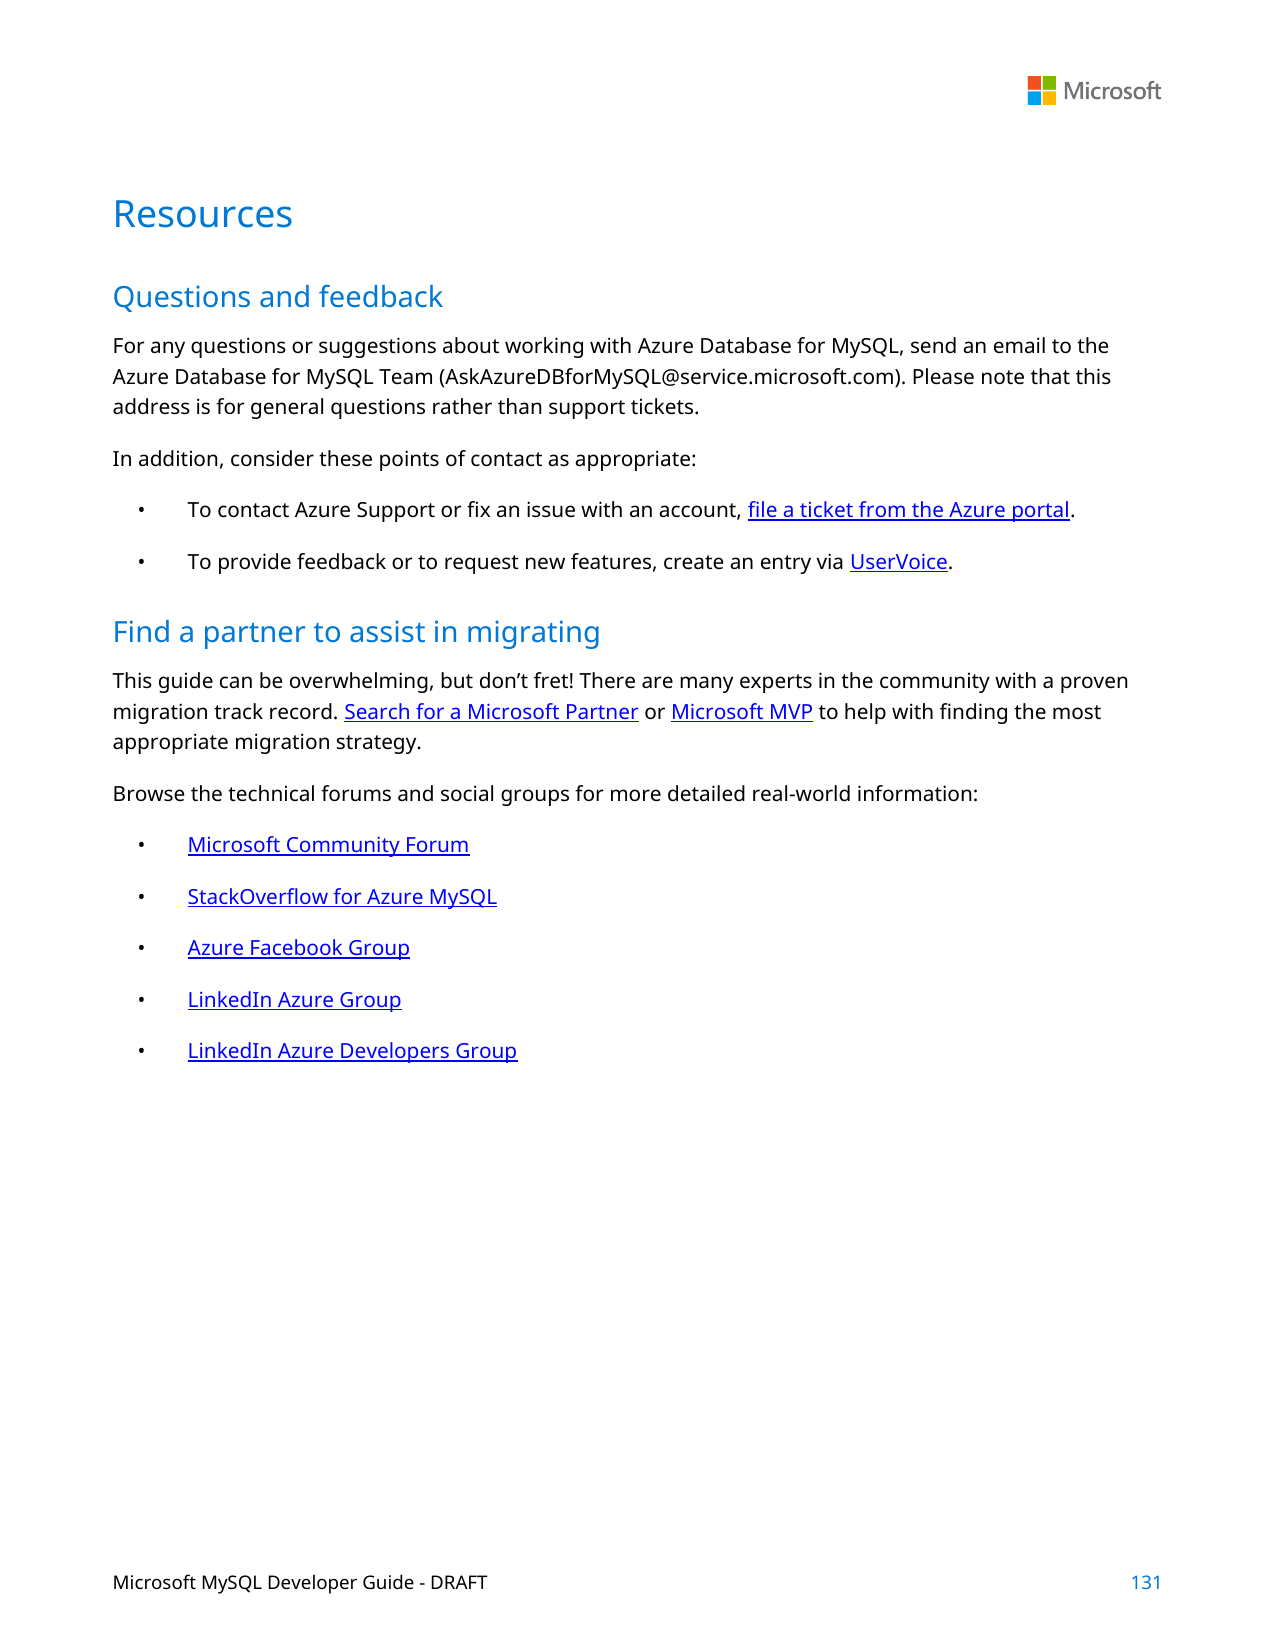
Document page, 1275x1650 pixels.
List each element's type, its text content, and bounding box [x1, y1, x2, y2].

subtitle Find a partner to assist in migrating [112, 611, 1162, 651]
list To contact Azure Support or fix an issue with an account, file a ticket from the Azure portal. [137, 495, 1162, 524]
list Microsoft Community Forum [137, 830, 1162, 859]
text For any questions or suggestions about working with Azure Database for MySQL, send an email to the Azure Database for MySQL Team (AskAzureDBforMySQL@service.microsoft.com). Please note that this address is for general questions rather than support tickets. [112, 331, 1162, 421]
list To provide feedback or to request new features, create an entry via UserVoice. [137, 547, 1162, 575]
picture [1026, 75, 1163, 107]
list LinkedIn Azure Developers Group [137, 1036, 1162, 1064]
list StackOverflow for Azure MySQL [137, 882, 1162, 910]
text In addition, consider these points of contact as appropriate: [112, 444, 1162, 472]
subtitle Questions and feedback [112, 276, 1162, 316]
text Browse the technical forums and social groups for more detailed real-world information: [112, 779, 1162, 807]
list Azure Facebook Group [137, 933, 1162, 962]
subtitle Resources [112, 187, 1162, 238]
text This guide can be overwhelming, but don’t fret! There are many experts in the community with a proven migration track record. Search for a Microsoft Partner or Microsoft MVP to help with finding the most appropriate migration strategy. [112, 666, 1162, 756]
list LinkedIn Azure Group [137, 985, 1162, 1013]
